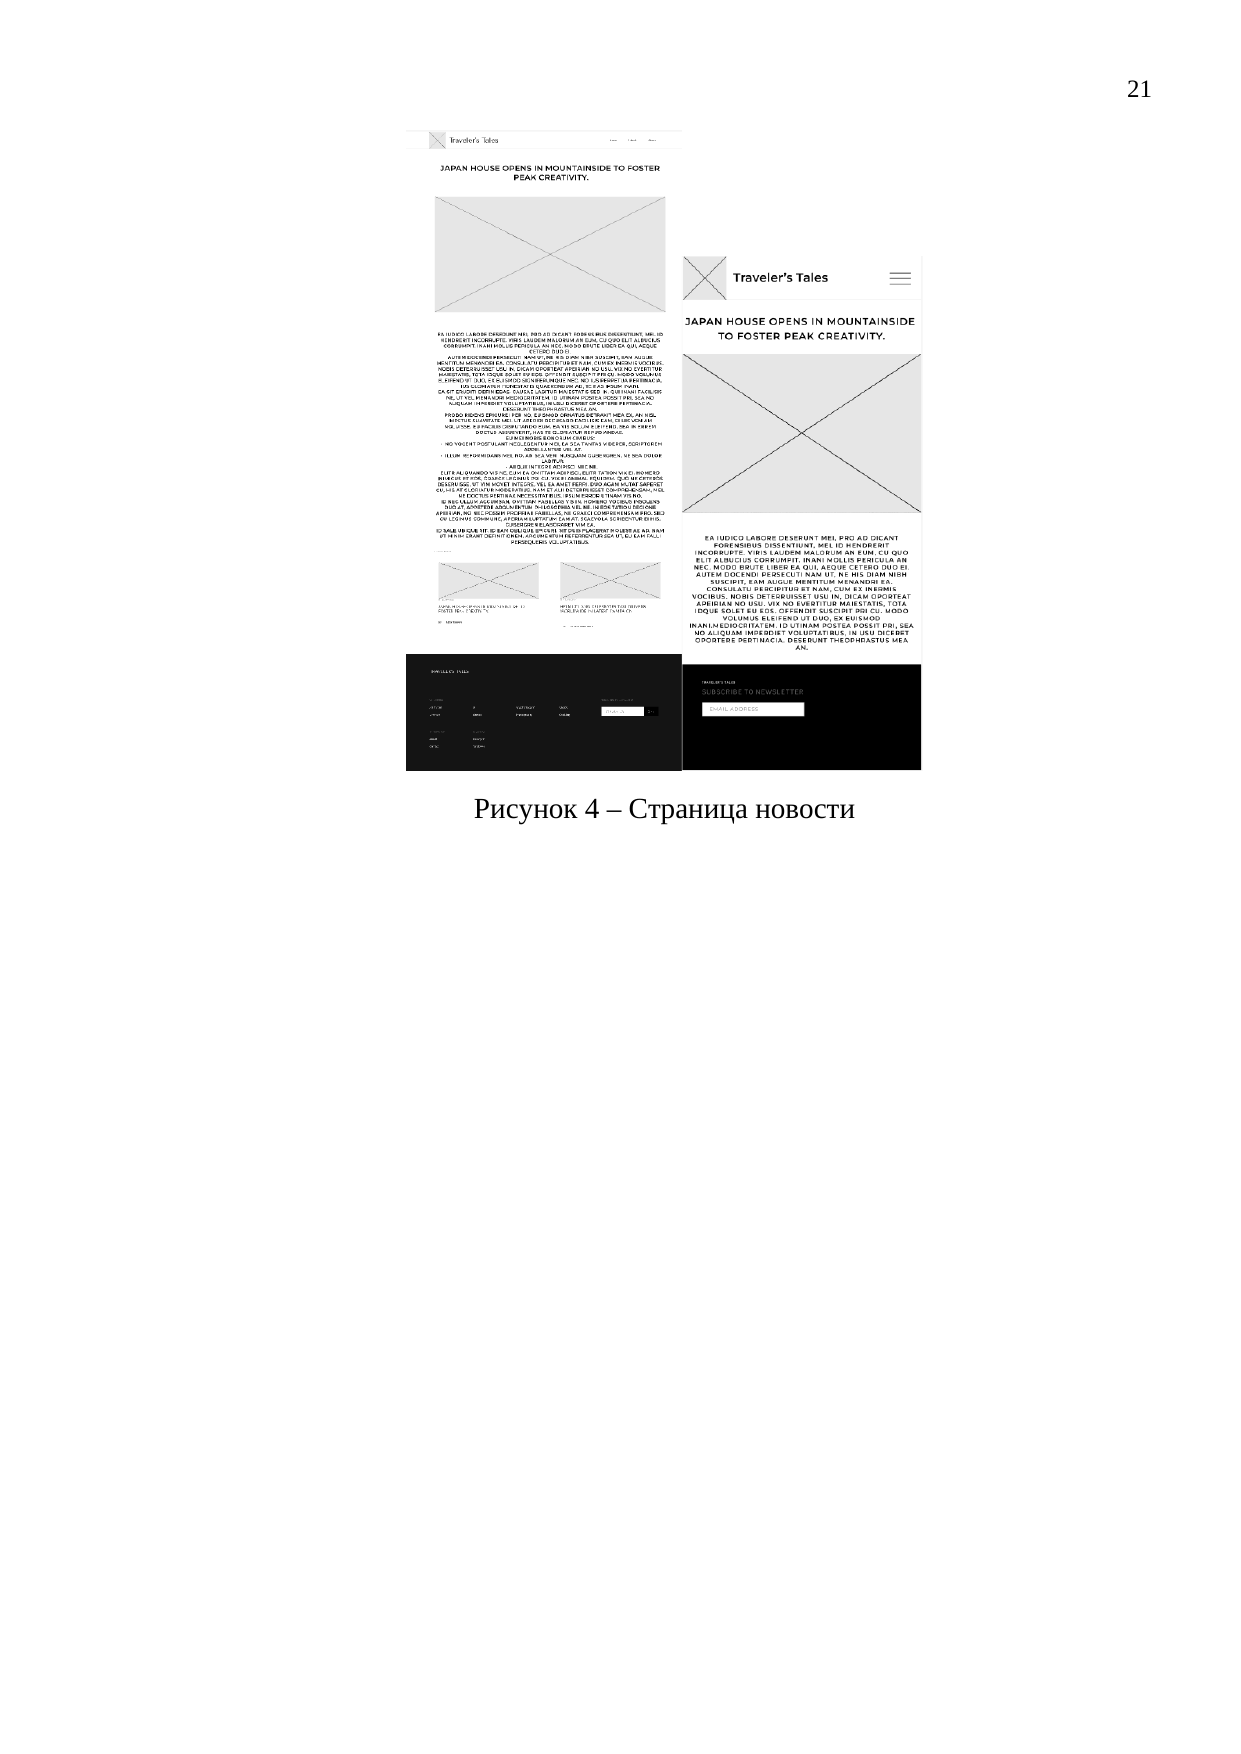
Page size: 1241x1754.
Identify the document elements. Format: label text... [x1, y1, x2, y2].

text Рисунок 4 – Страница новости [177, 792, 1152, 825]
picture [406, 130, 923, 771]
